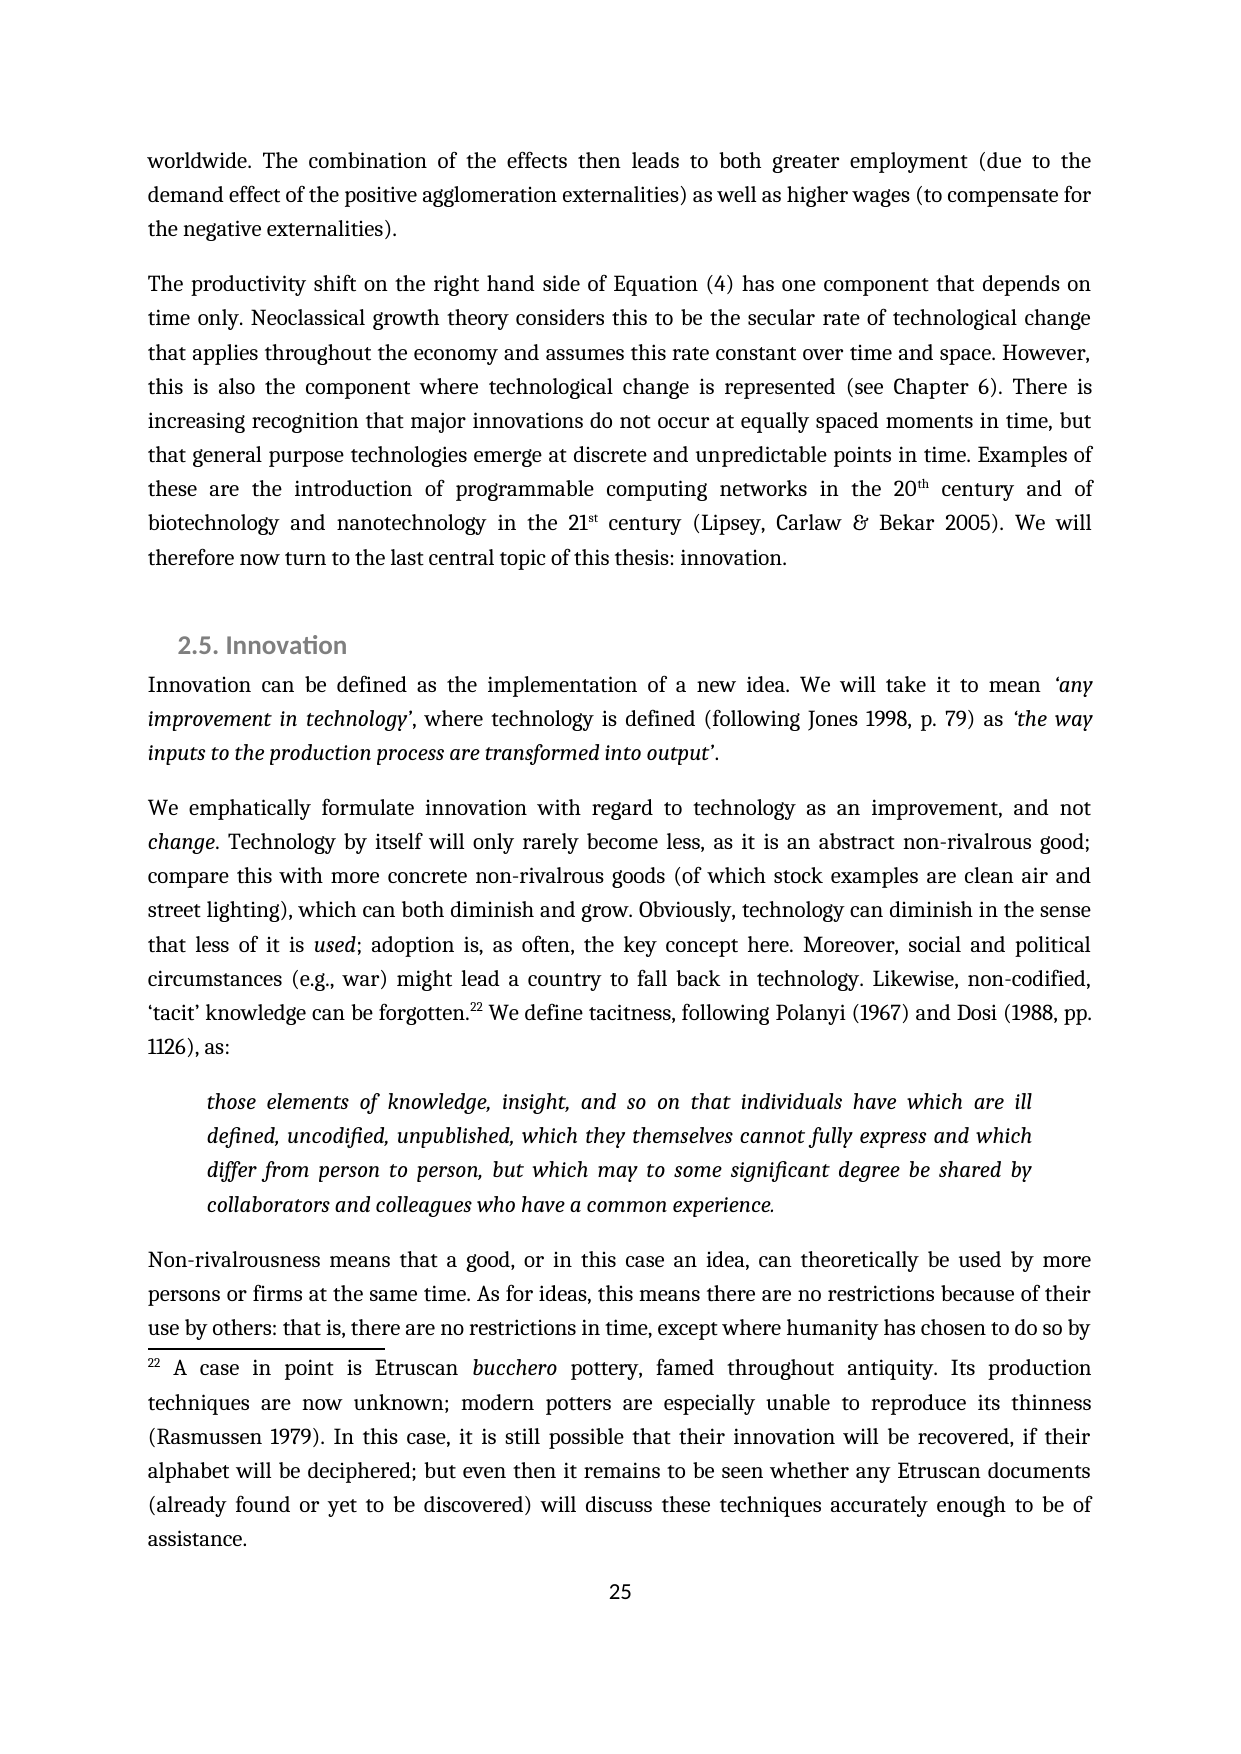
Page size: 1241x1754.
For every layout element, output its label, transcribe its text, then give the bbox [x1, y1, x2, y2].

text We emphatically formulate innovation with regard to technology as an improvement, and not change. Technology by itself will only rarely become less, as it is an abstract non-rivalrous good; compare this with more concrete non-rivalrous goods (of which stock examples are clean air and street lighting), which can both diminish and grow. Obviously, technology can diminish in the sense that less of it is used; adoption is, as often, the key concept here. Moreover, social and political circumstances (e.g., war) might lead a country to fall back in technology. Likewise, non-codified, ‘tacit’ knowledge can be forgotten. We define tacitness, following Polanyi (1967) and Dosi (1988, pp. 1126), as: [148, 795, 1093, 1060]
text those elements of knowledge, insight, and so on that individuals have which are ill defined, uncodified, unpublished, which they themselves cannot fully express and which differ from person to person, but which may to some significant degree be shared by collaborators and colleagues who have a common experience. [207, 1089, 1033, 1218]
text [148, 1246, 1093, 1341]
text Innovation can be defined as the implementation of a new idea. We will take it to mean ‘any improvement in technology’, where technology is defined (following Jones 1998, p. 79) as ‘the way inputs to the production process are transformed into output’. [148, 671, 1093, 766]
subtitle Innovation [177, 628, 1093, 661]
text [148, 148, 1093, 242]
text The productivity shift on the right hand side of Equation (4) has one component that depends on time only. Neoclassical growth theory considers this to be the secular rate of technological change that applies throughout the economy and assumes this rate constant over time and space. However, this is also the component where technological change is represented (see Chapter 6). There is increasing recognition that major innovations do not occur at equally spaced moments in time, but that general purpose technologies emerge at discrete and unpredictable points in time. Examples of these are the introduction of programmable computing networks in the 20th century and of biotechnology and nanotechnology in the 21st century (Lipsey, Carlaw & Bekar 2005). We will therefore now turn to the last central topic of this thesis: innovation. [148, 271, 1093, 571]
